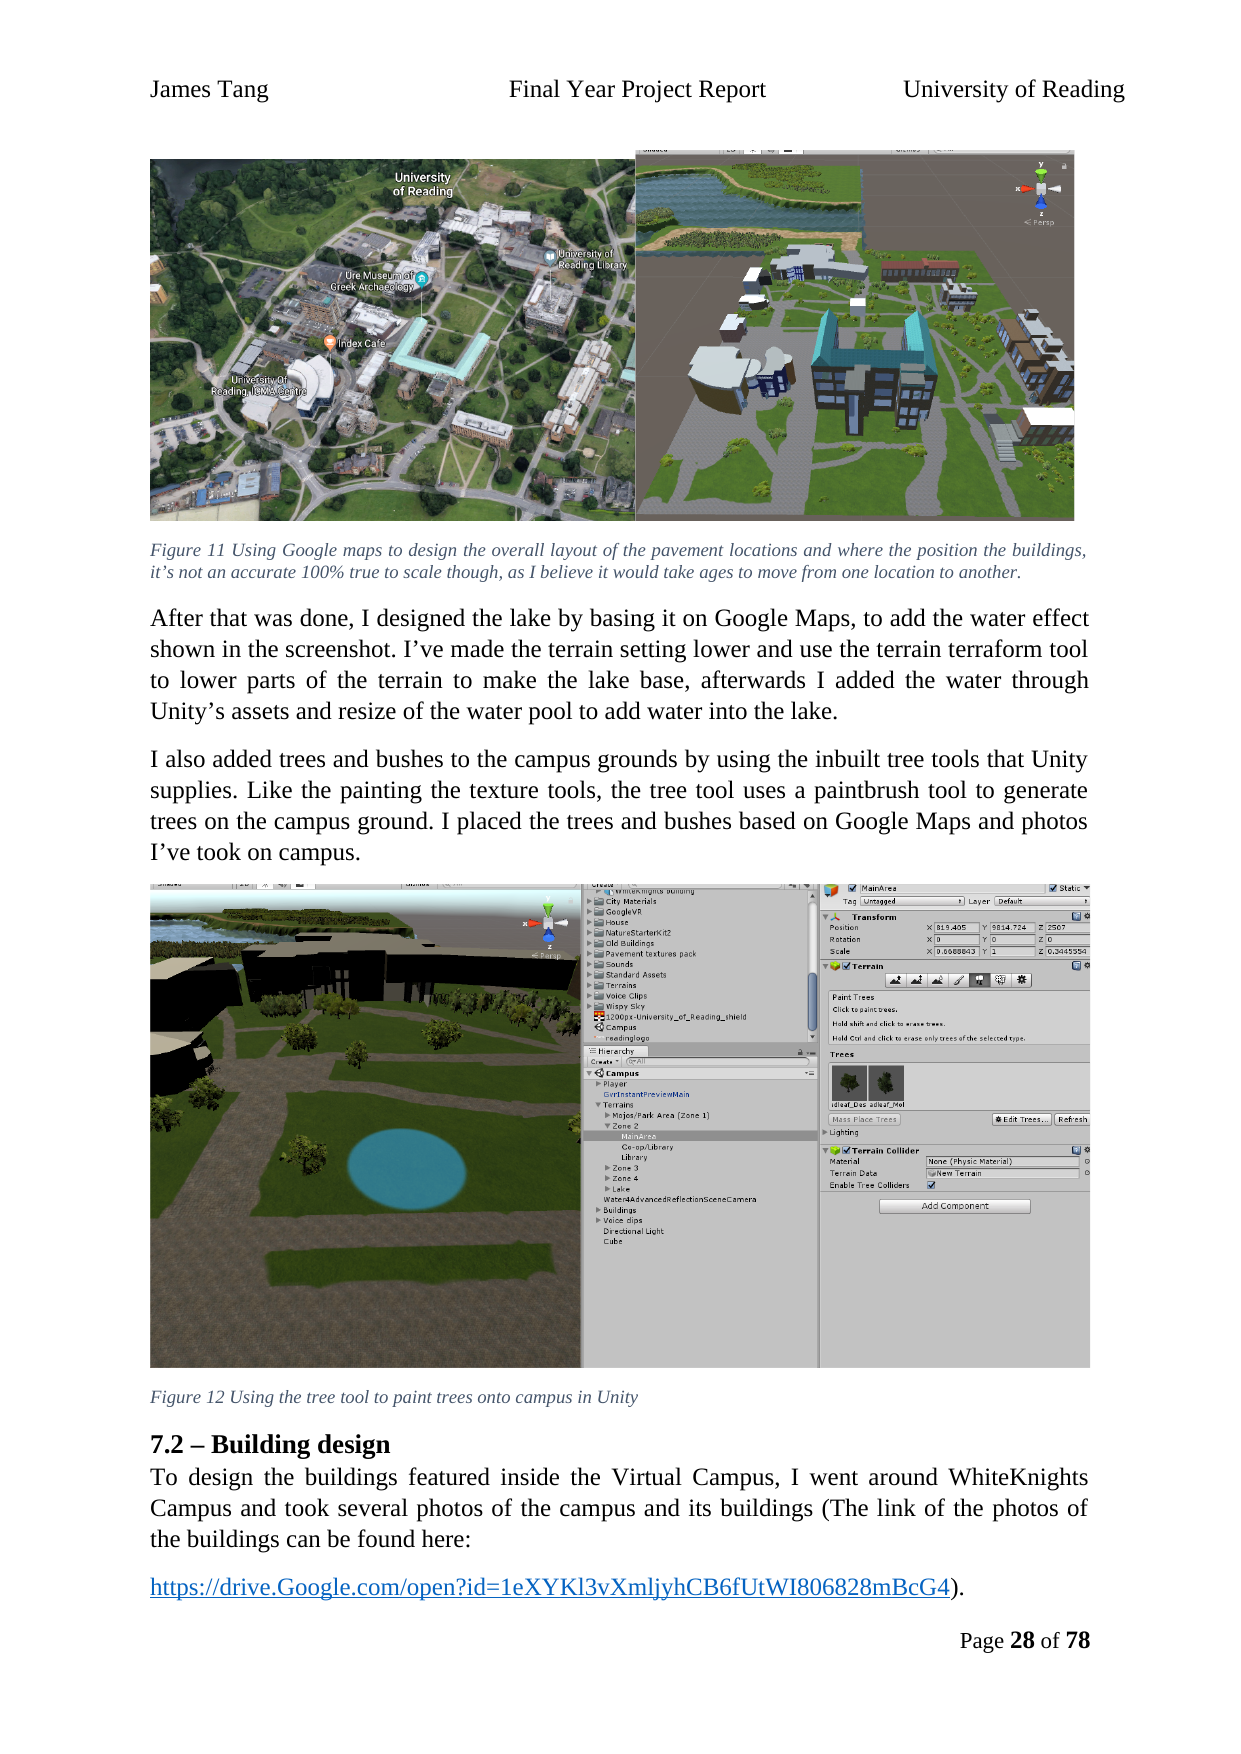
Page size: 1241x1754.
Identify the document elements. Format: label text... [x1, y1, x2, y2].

picture [150, 884, 1091, 1368]
text To design the buildings featured inside the Virtual Campus, I went around WhiteKnights Campus and took several photos of the campus and its buildings (The link of the photos of the buildings can be found here: [150, 1462, 1090, 1553]
text After that was done, I designed the lake by basing it on Google Maps, to add the water effect shown in the screenshot. I’ve made the terrain setting lower and use the terrain terraform tool to lower parts of the terrain to make the lake base, afterwards I added the water through Unity’s assets and resize of the water pool to add water into the lake. [150, 603, 1090, 725]
picture [150, 150, 1075, 521]
text Figure 11 Using Google maps to design the overall layout of the pavement locations and where the position the buildings, it’s not an accurate 100% true to scale though, as I believe it would take ages to move from one location to another. [150, 539, 1090, 582]
text I also added trees and bushes to the campus grounds by using the inbuilt tree tools that Unity supplies. Like the painting the texture tools, the tree tool uses a paintbrush tool to generate trees on the campus ground. I placed the trees and bushes based on Google Maps and photos I’ve took on campus. [150, 744, 1090, 866]
subtitle 7.2 – Building design [150, 1428, 1090, 1460]
text Figure 12 Using the tree tool to paint trees onto campus in Unity [150, 1386, 1090, 1408]
text https://drive.Google.com/open?id=1eXYKl3vXmljyhCB6fUtWI806828mBcG4). [150, 1572, 1090, 1601]
